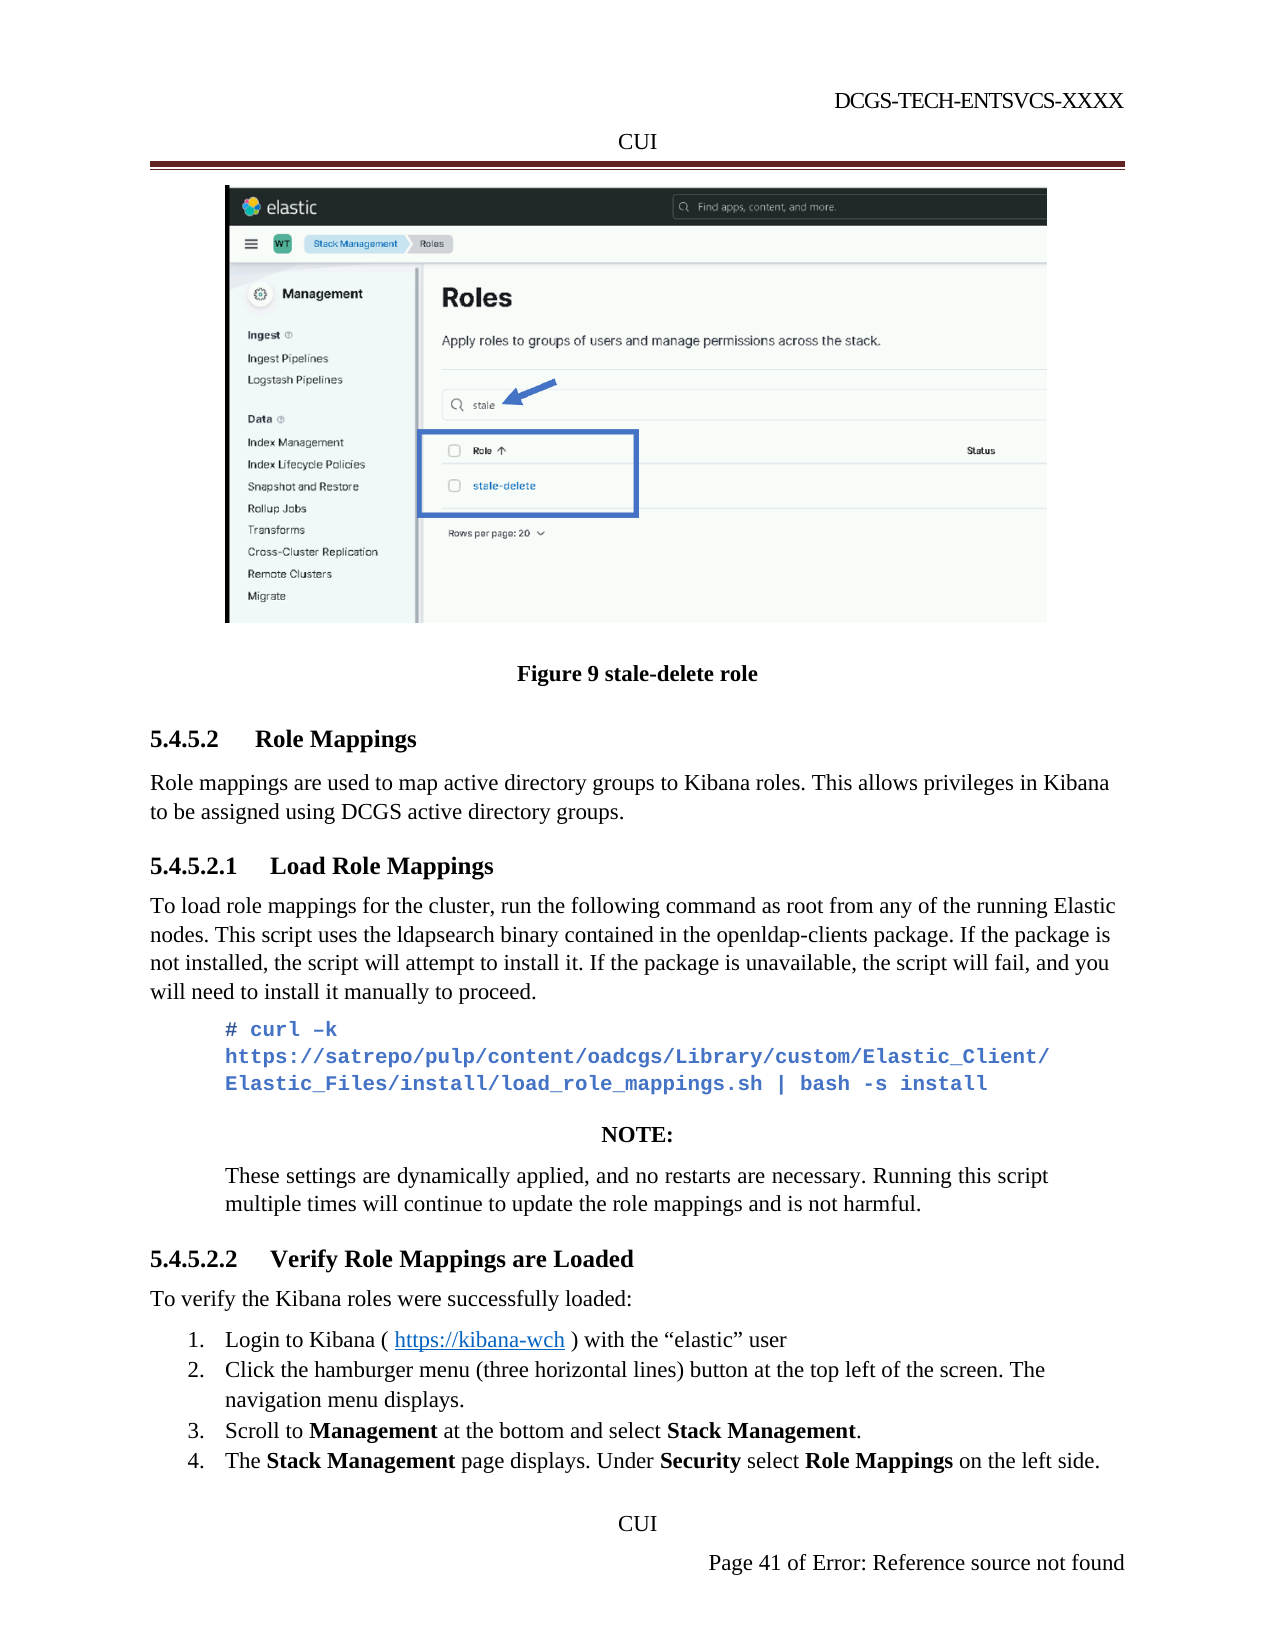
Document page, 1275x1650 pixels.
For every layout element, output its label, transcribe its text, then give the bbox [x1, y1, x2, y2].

text These settings are dynamically applied, and no restarts are necessary. Running this script multiple times will continue to update the role mappings and is not harmful. [225, 1162, 1050, 1217]
list Scroll to Management at the bottom and select Stack Management. [187, 1417, 1125, 1443]
list The Stack Management page displays. Under Security select Role Mappings on the left side. [187, 1447, 1125, 1473]
list Login to Kibana ( https://kibana-wch ) with the “elastic” user [187, 1326, 1125, 1352]
list Click the hamburger menu (three horizontal lines) button at the top left of the screen. The navigation menu displays. [187, 1356, 1125, 1413]
list # curl –k https://satrepo/pulp/content/oadcgs/Library/custom/Elastic_Client/Elastic_Files/install/load_role_mappings.sh | bash -s install [225, 1019, 1125, 1097]
subtitle Role Mappings [150, 724, 1125, 753]
subtitle Load Role Mappings [150, 851, 1125, 880]
picture [225, 185, 1047, 623]
text Role mappings are used to map active directory groups to Kibana roles. This allows privileges in Kibana to be assigned using DCGS active directory groups. [150, 769, 1125, 824]
text NOTE: [150, 1121, 1125, 1147]
subtitle Verify Role Mappings are Loaded [150, 1244, 1125, 1273]
text To verify the Kibana roles were successfully loaded: [150, 1285, 1125, 1312]
text To load role mappings for the cluster, run the following command as root from any of the running Elastic nodes. This script uses the ldapsearch binary contained in the openldap-clients package. If the package is not installed, the script will attempt to install it. If the package is unavailable, the script will fail, and you will need to install it manually to proceed. [150, 892, 1125, 1004]
